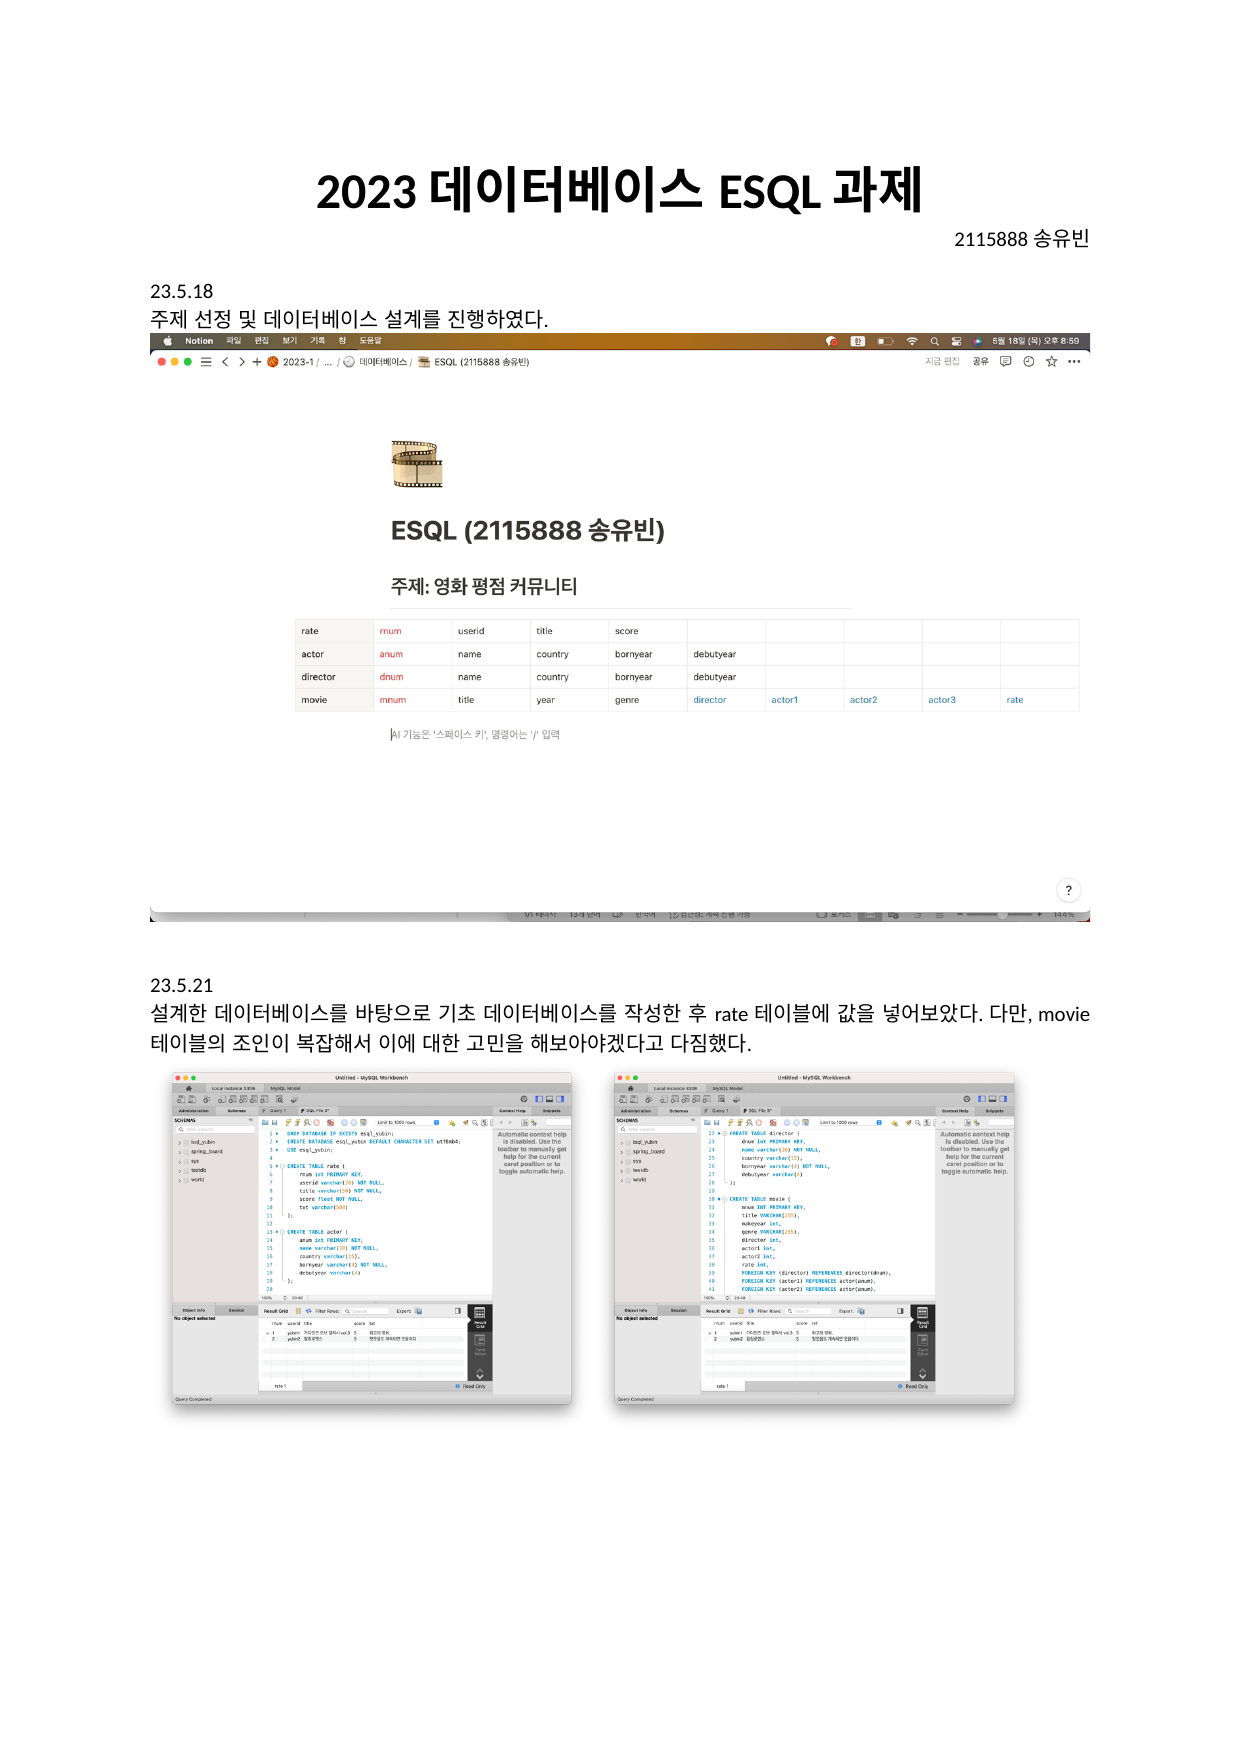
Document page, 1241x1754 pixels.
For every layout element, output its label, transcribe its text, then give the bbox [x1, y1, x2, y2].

picture [150, 1057, 1036, 1433]
text 2023 데이터베이스 ESQL 과제 [150, 150, 1090, 222]
text 23.5.18 [150, 278, 1090, 303]
text 23.5.21 [150, 972, 1090, 997]
text 주제 선정 및 데이터베이스 설계를 진행하였다. [150, 303, 1090, 333]
picture [150, 333, 1091, 922]
text 2115888 송유빈 [150, 222, 1090, 253]
text 설계한 데이터베이스를 바탕으로 기초 데이터베이스를 작성한 후 rate 테이블에 값을 넣어보았다. 다만, movie 테이블의 조인이 복잡해서 이에 대한 고민을 해보아야겠다고 다짐했다. [150, 997, 1090, 1058]
